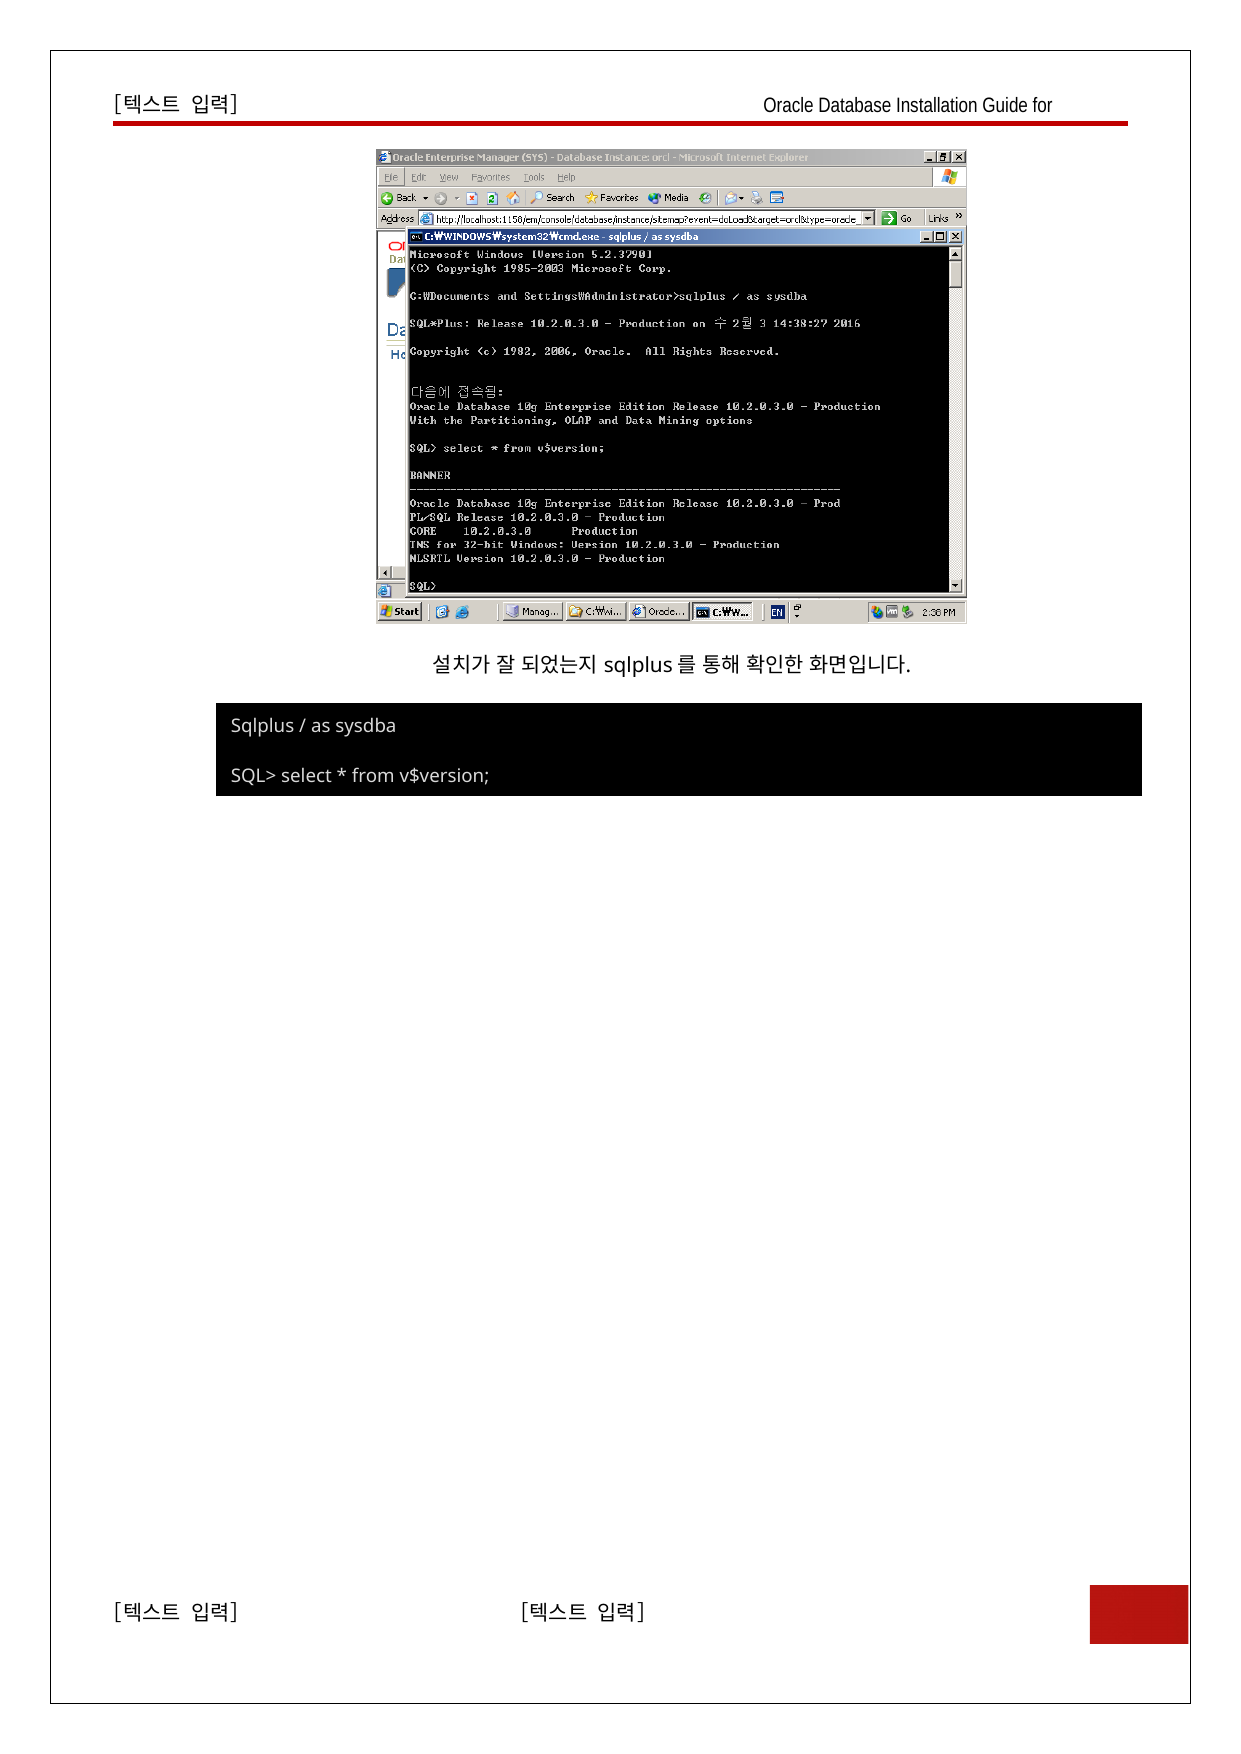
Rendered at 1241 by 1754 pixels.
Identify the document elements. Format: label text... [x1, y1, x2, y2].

text Sqlplus / as sysdba [222, 710, 1136, 737]
text SQL> select * from v$version; [222, 754, 1136, 790]
picture [376, 149, 967, 624]
text 설치가 잘 되었는지 sqlplus를 통해 확인한 화면입니다. [216, 648, 1128, 678]
picture [1089, 1585, 1189, 1644]
